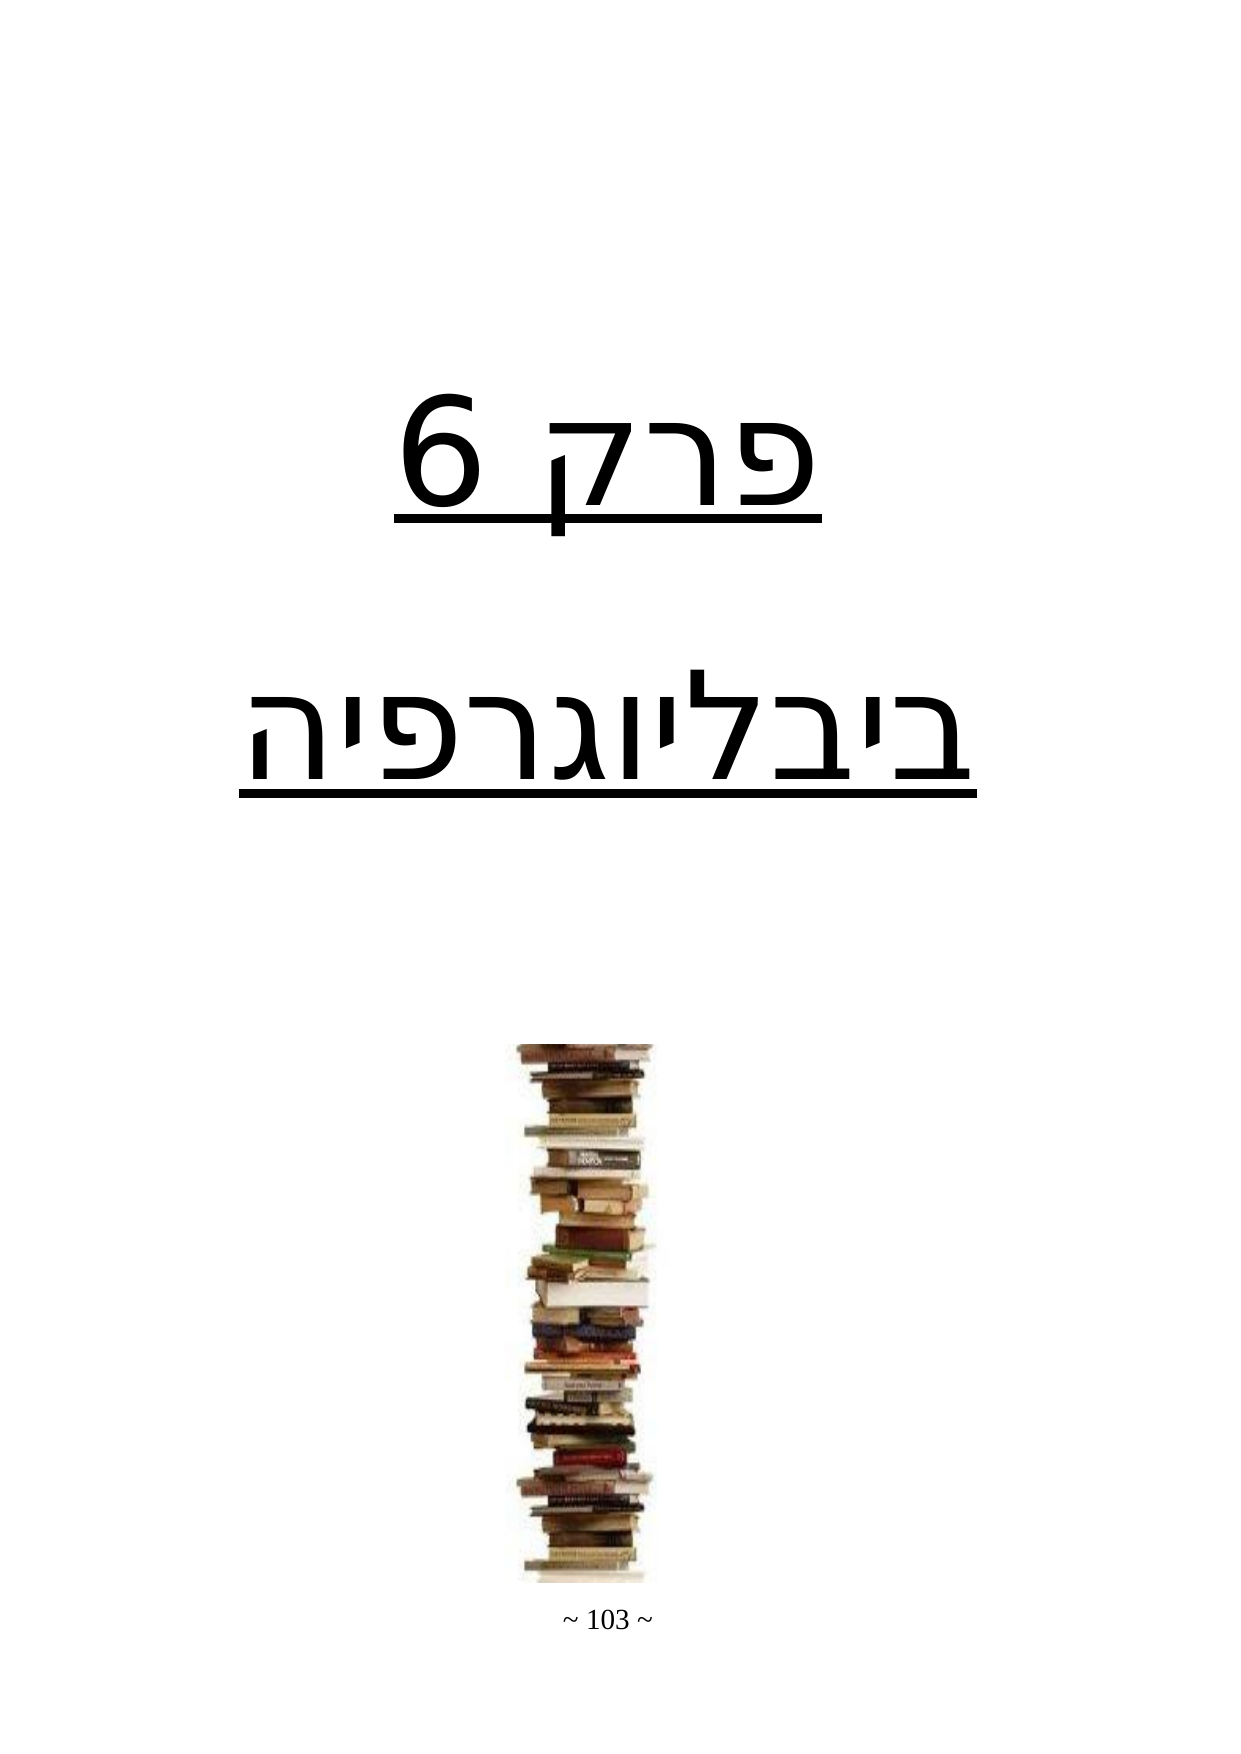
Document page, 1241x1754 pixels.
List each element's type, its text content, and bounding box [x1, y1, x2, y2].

picture [405, 1044, 767, 1583]
text פרק 6 [162, 366, 1053, 541]
text ביבליוגרפיה [162, 640, 1053, 815]
